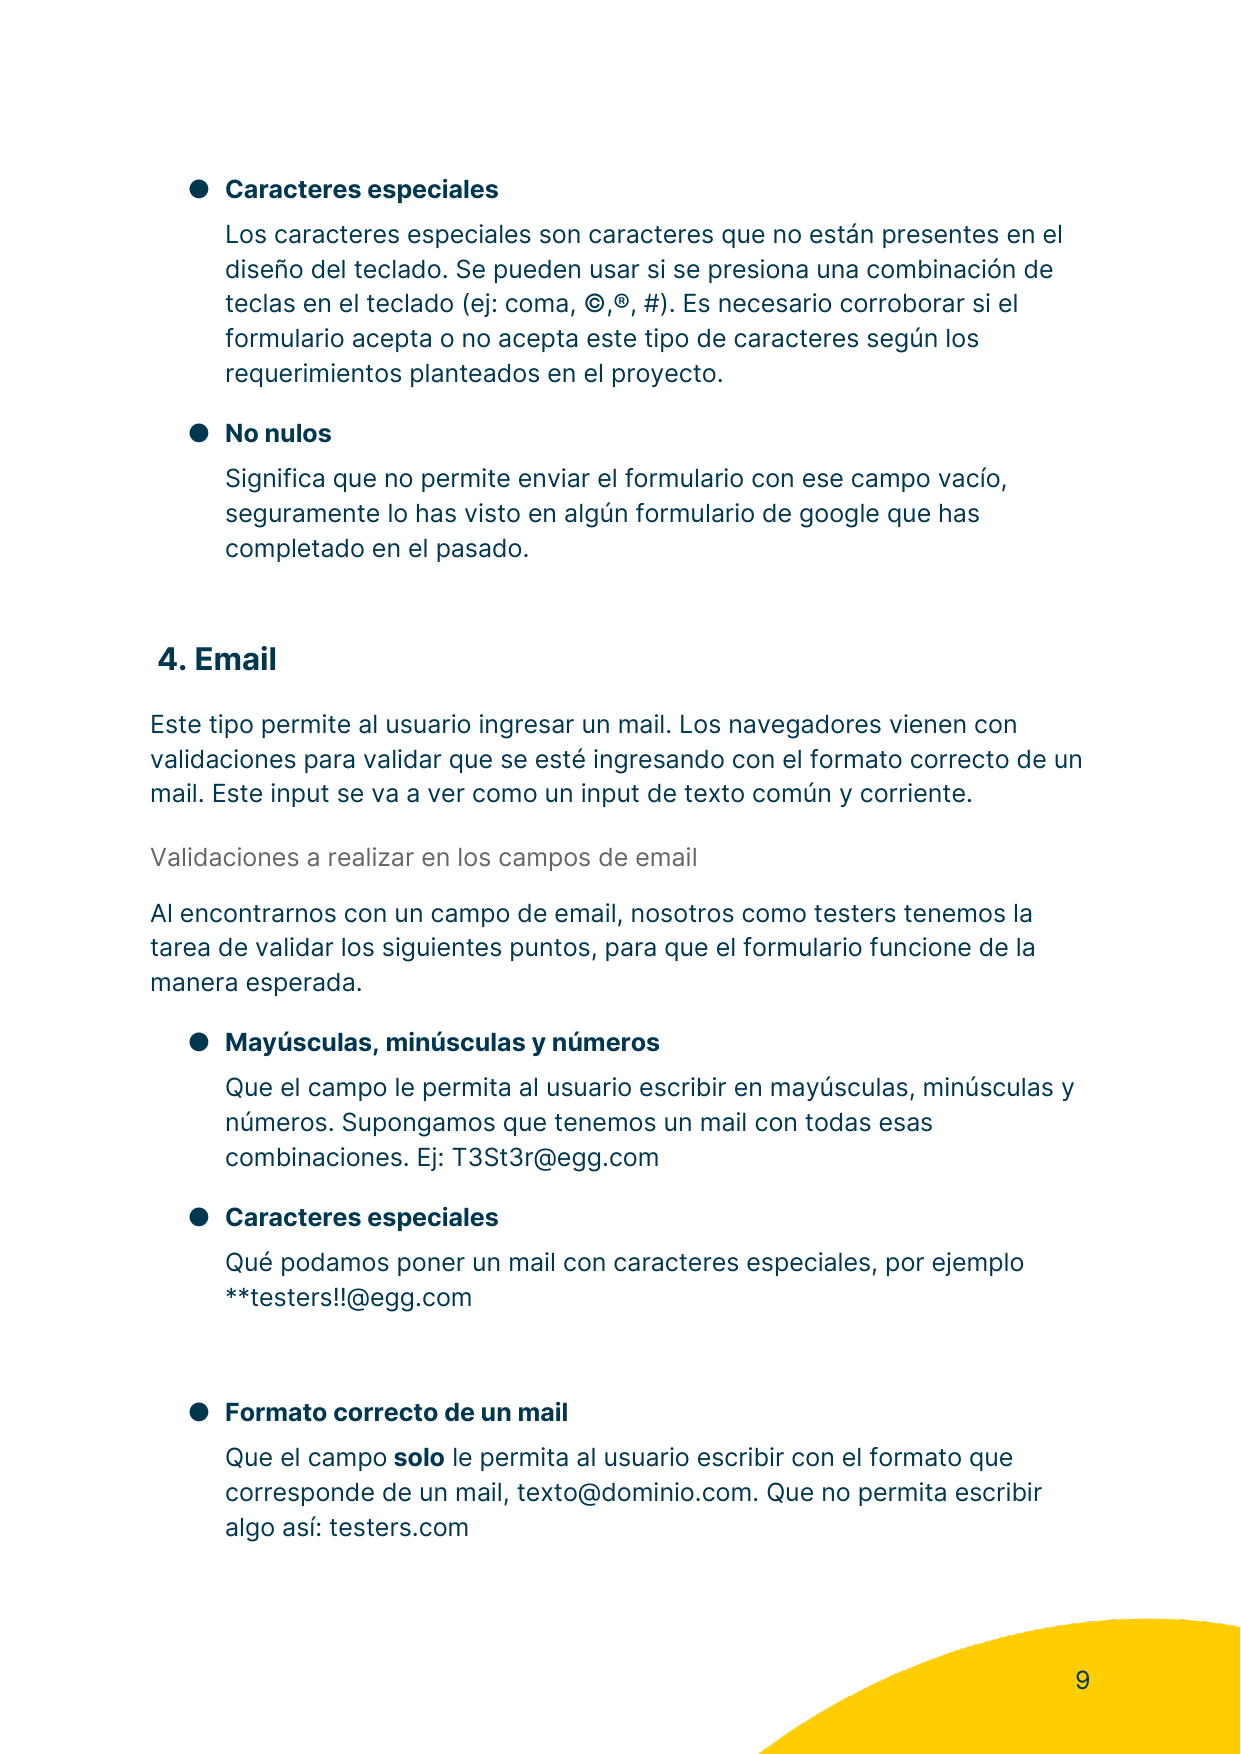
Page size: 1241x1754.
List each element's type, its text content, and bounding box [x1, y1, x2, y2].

picture [557, 1618, 1241, 1754]
subtitle Email [157, 641, 1090, 678]
text Significa que no permite enviar el formulario con ese campo vacío, seguramente lo has visto en algún formulario de google que has completado en el pasado. [225, 463, 1090, 563]
list Caracteres especiales [187, 174, 1090, 204]
text Este tipo permite al usuario ingresar un mail. Los navegadores vienen con validaciones para validar que se esté ingresando con el formato correcto de un mail. Este input se va a ver como un input de texto común y corriente. [150, 709, 1090, 809]
text Qué podamos poner un mail con caracteres especiales, por ejemplo **testers!!@egg.com [225, 1247, 1090, 1312]
text Los caracteres especiales son caracteres que no están presentes en el diseño del teclado. Se pueden usar si se presiona una combinación de teclas en el teclado (ej: coma, ©,®, #). Es necesario corroborar si el formulario acepta o no acepta este tipo de caracteres según los requerimientos planteados en el proyecto. [225, 219, 1090, 388]
list No nulos [187, 418, 1090, 448]
list Caracteres especiales [187, 1202, 1090, 1232]
subtitle Validaciones a realizar en los campos de email [150, 842, 1090, 873]
list Mayúsculas, minúsculas y números [187, 1027, 1090, 1057]
text Que el campo le permita al usuario escribir en mayúsculas, minúsculas y números. Supongamos que tenemos un mail con todas esas combinaciones. Ej: T3St3r@egg.com [225, 1072, 1090, 1172]
text Al encontrarnos con un campo de email, nosotros como testers tenemos la tarea de validar los siguientes puntos, para que el formulario funcione de la manera esperada. [150, 898, 1090, 998]
text Que el campo solo le permita al usuario escribir con el formato que corresponde de un mail, texto@dominio.com. Que no permita escribir algo así: testers.com [225, 1442, 1090, 1542]
list Formato correcto de un mail [187, 1397, 1090, 1427]
